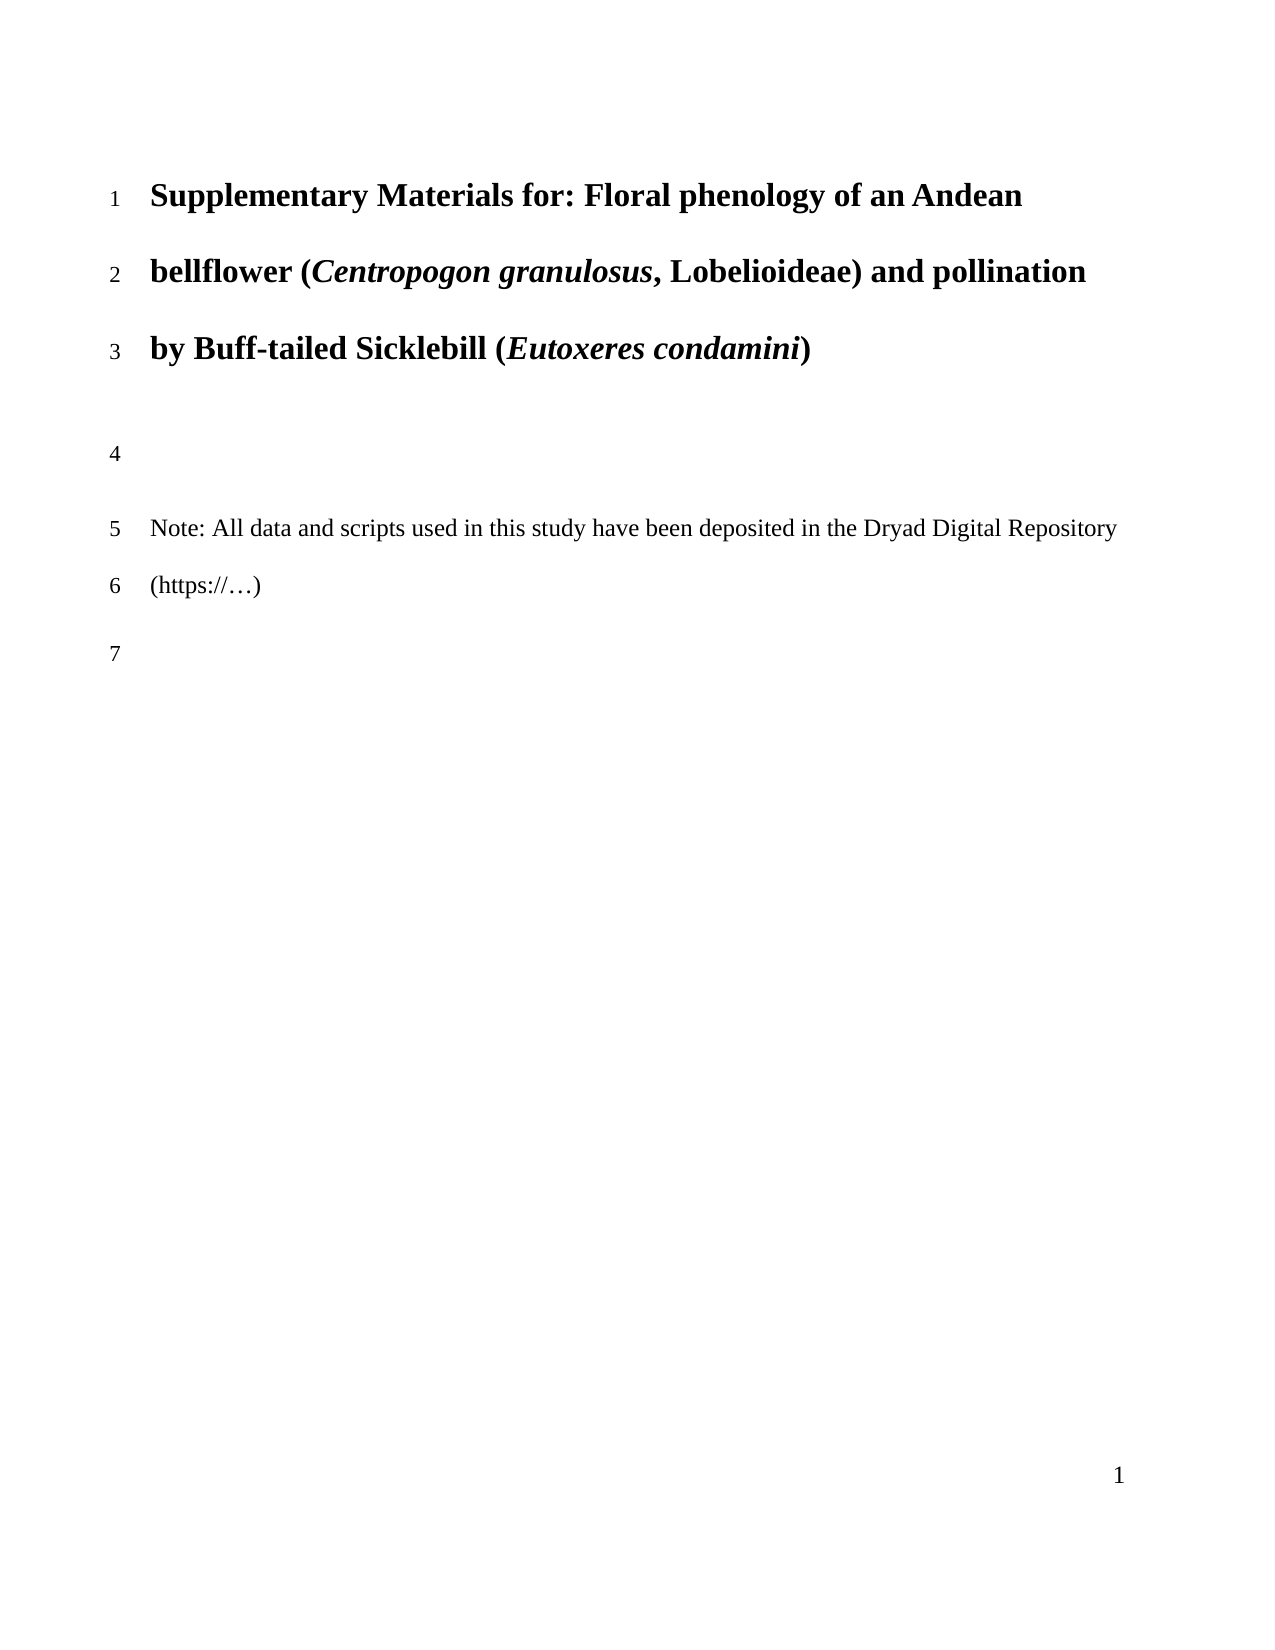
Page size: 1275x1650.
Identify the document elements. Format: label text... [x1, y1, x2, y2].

title Supplementary Materials for: Floral phenology of an Andean bellflower (Centropogon granulosus, Lobelioideae) and pollination by Buff-tailed Sicklebill (Eutoxeres condamini) [150, 175, 1125, 367]
text Note: All data and scripts used in this study have been deposited in the Dryad Digital Repository (https://…) [150, 513, 1125, 599]
